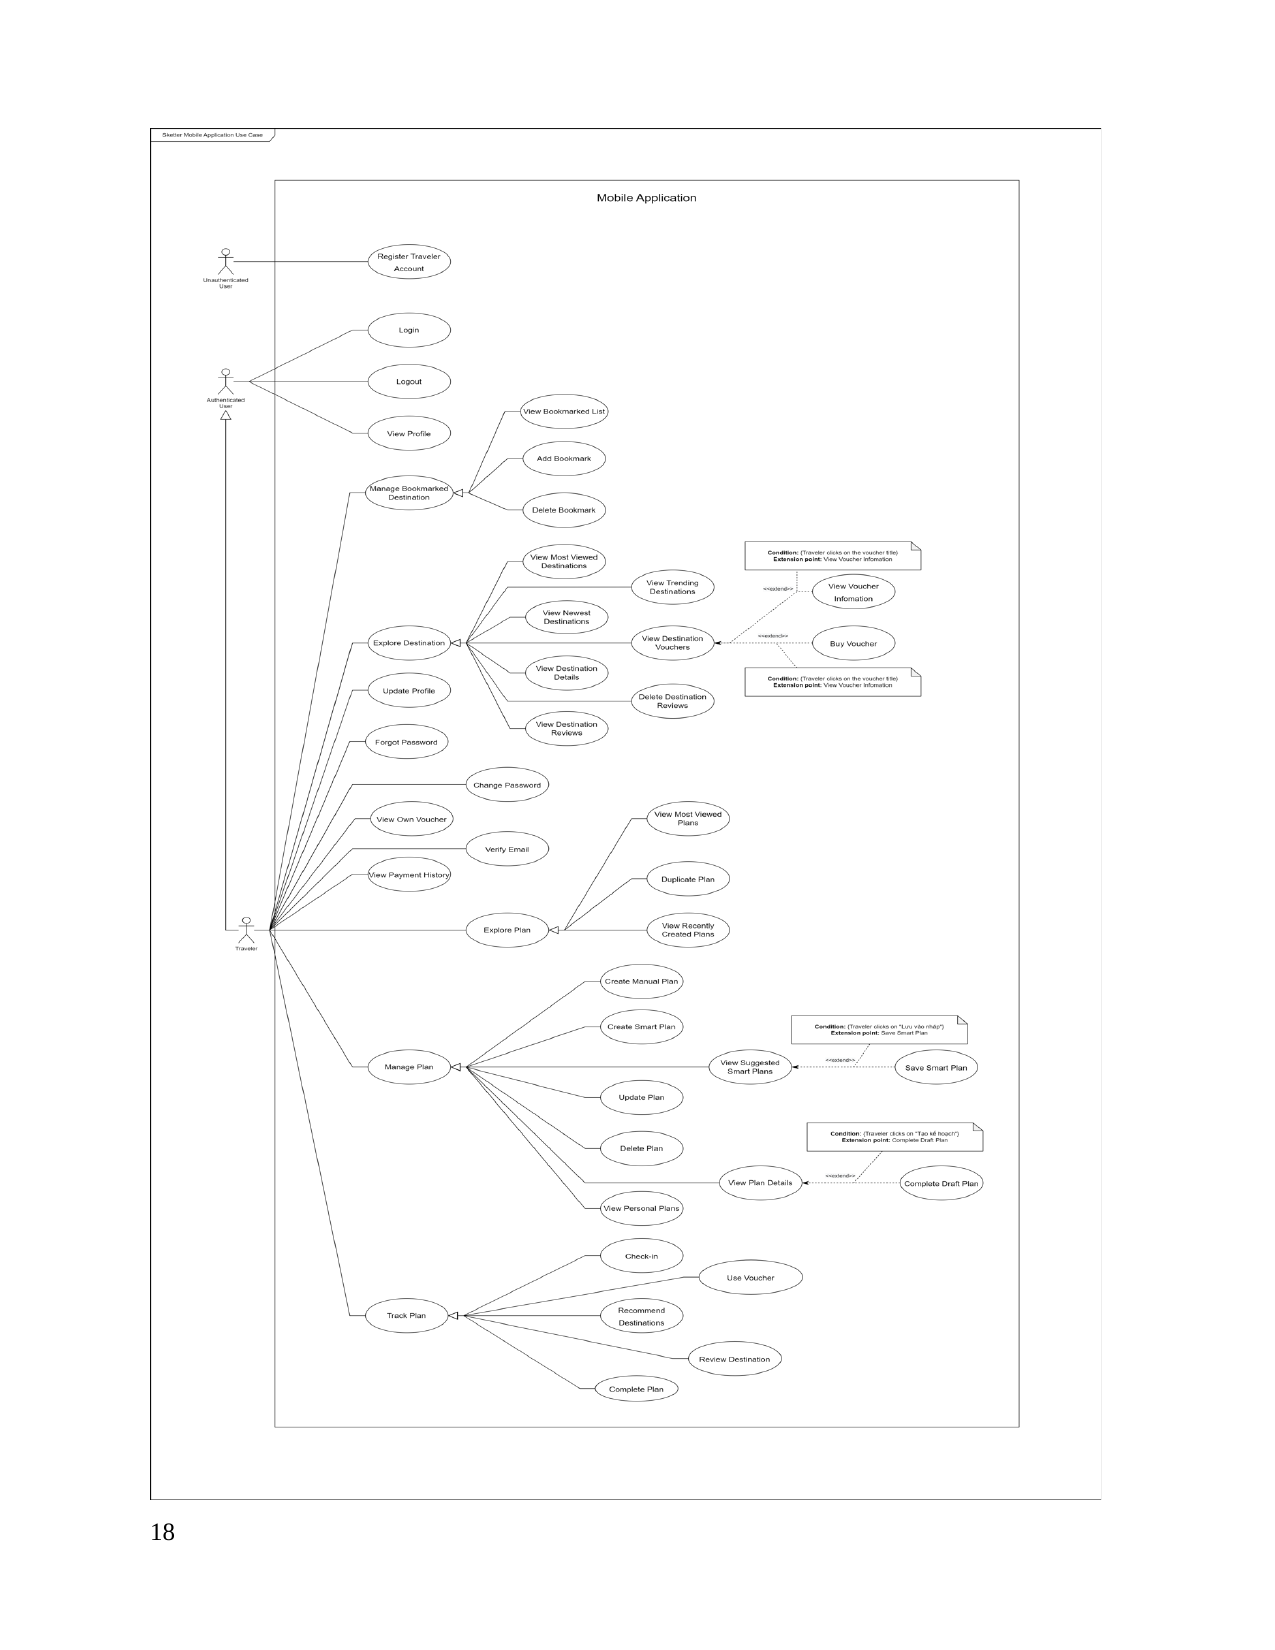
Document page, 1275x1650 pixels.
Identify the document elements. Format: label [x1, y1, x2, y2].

picture [150, 128, 1102, 1500]
